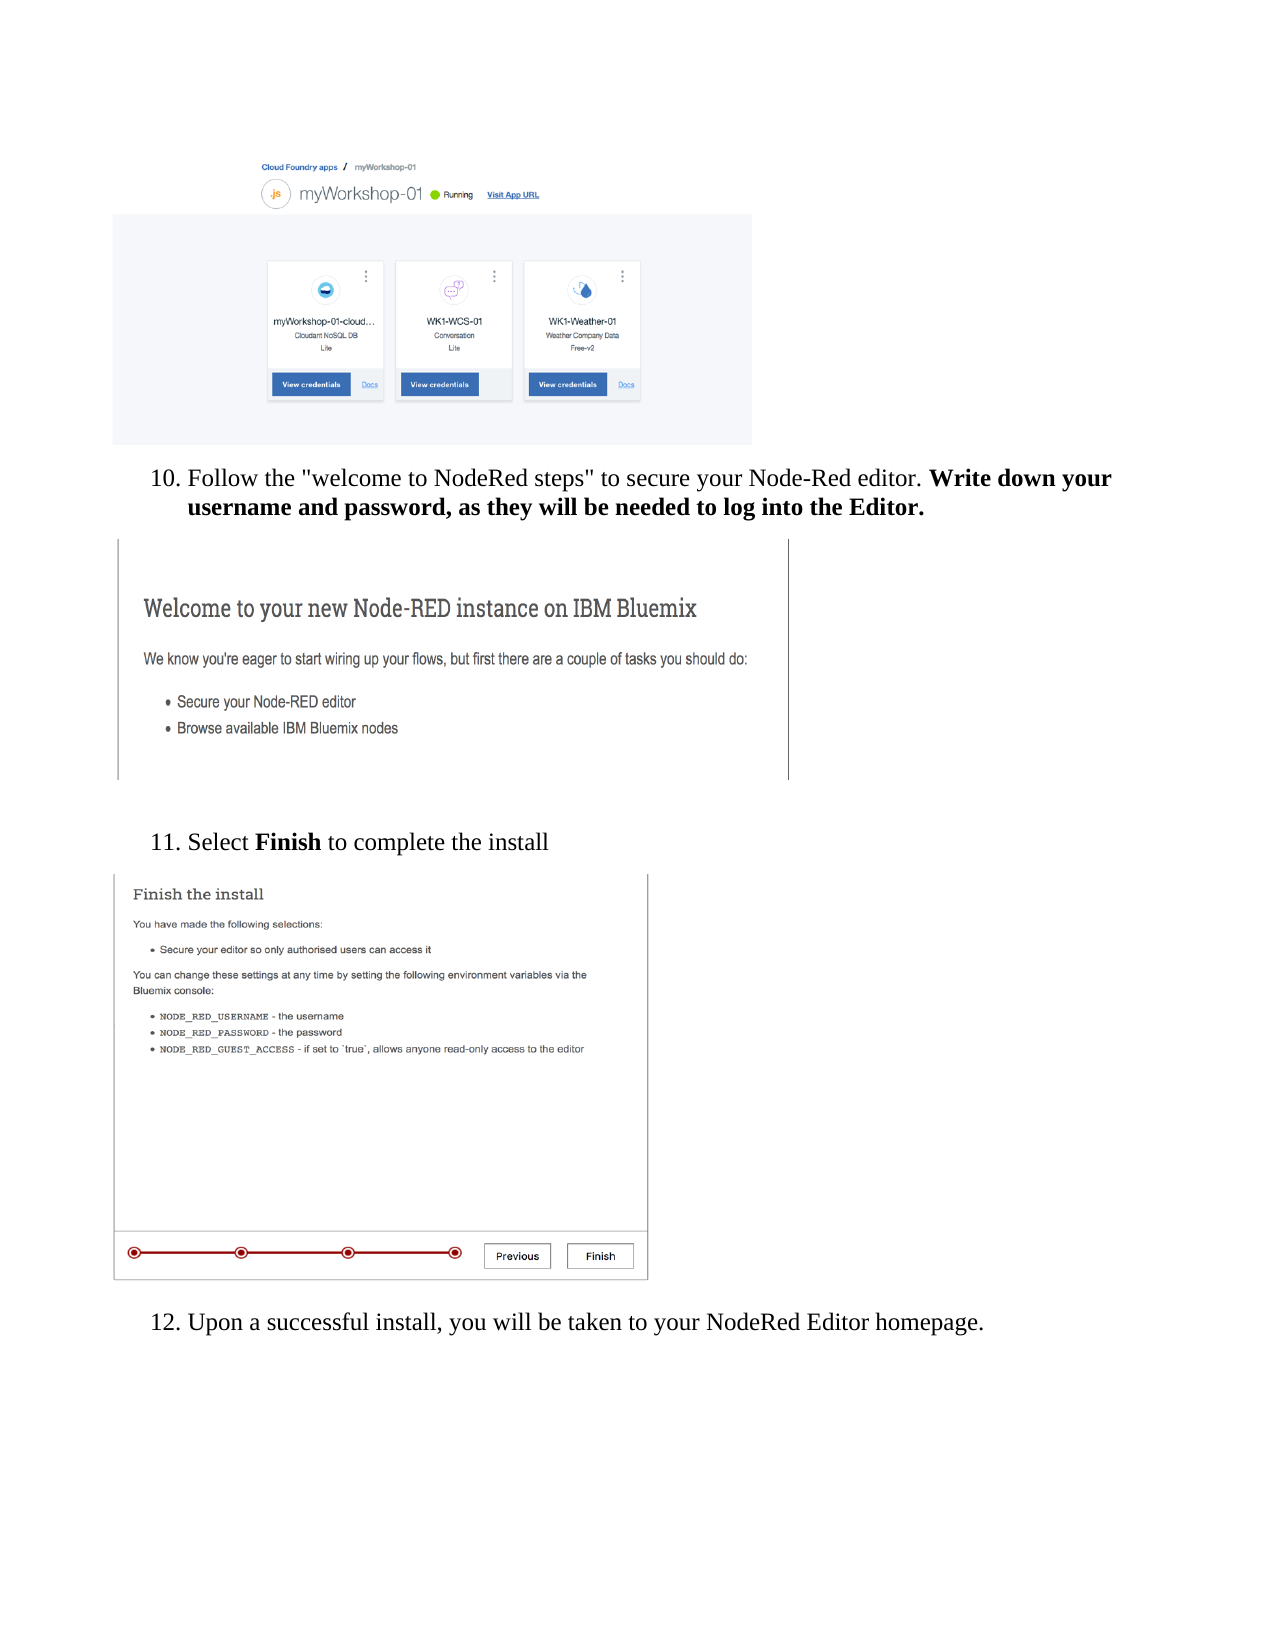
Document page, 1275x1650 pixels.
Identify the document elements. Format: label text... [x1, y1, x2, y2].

list Follow the "welcome to NodeRed steps" to secure your Node-Red editor. Write down your username and password, as they will be needed to log into the Editor. [150, 463, 1162, 521]
picture [112, 539, 790, 780]
picture [112, 150, 753, 445]
list Upon a successful install, you will be taken to your NodeRed Editor homepage. [150, 1307, 1162, 1335]
list Select Finish to complete the install [150, 827, 1162, 856]
picture [112, 874, 653, 1288]
